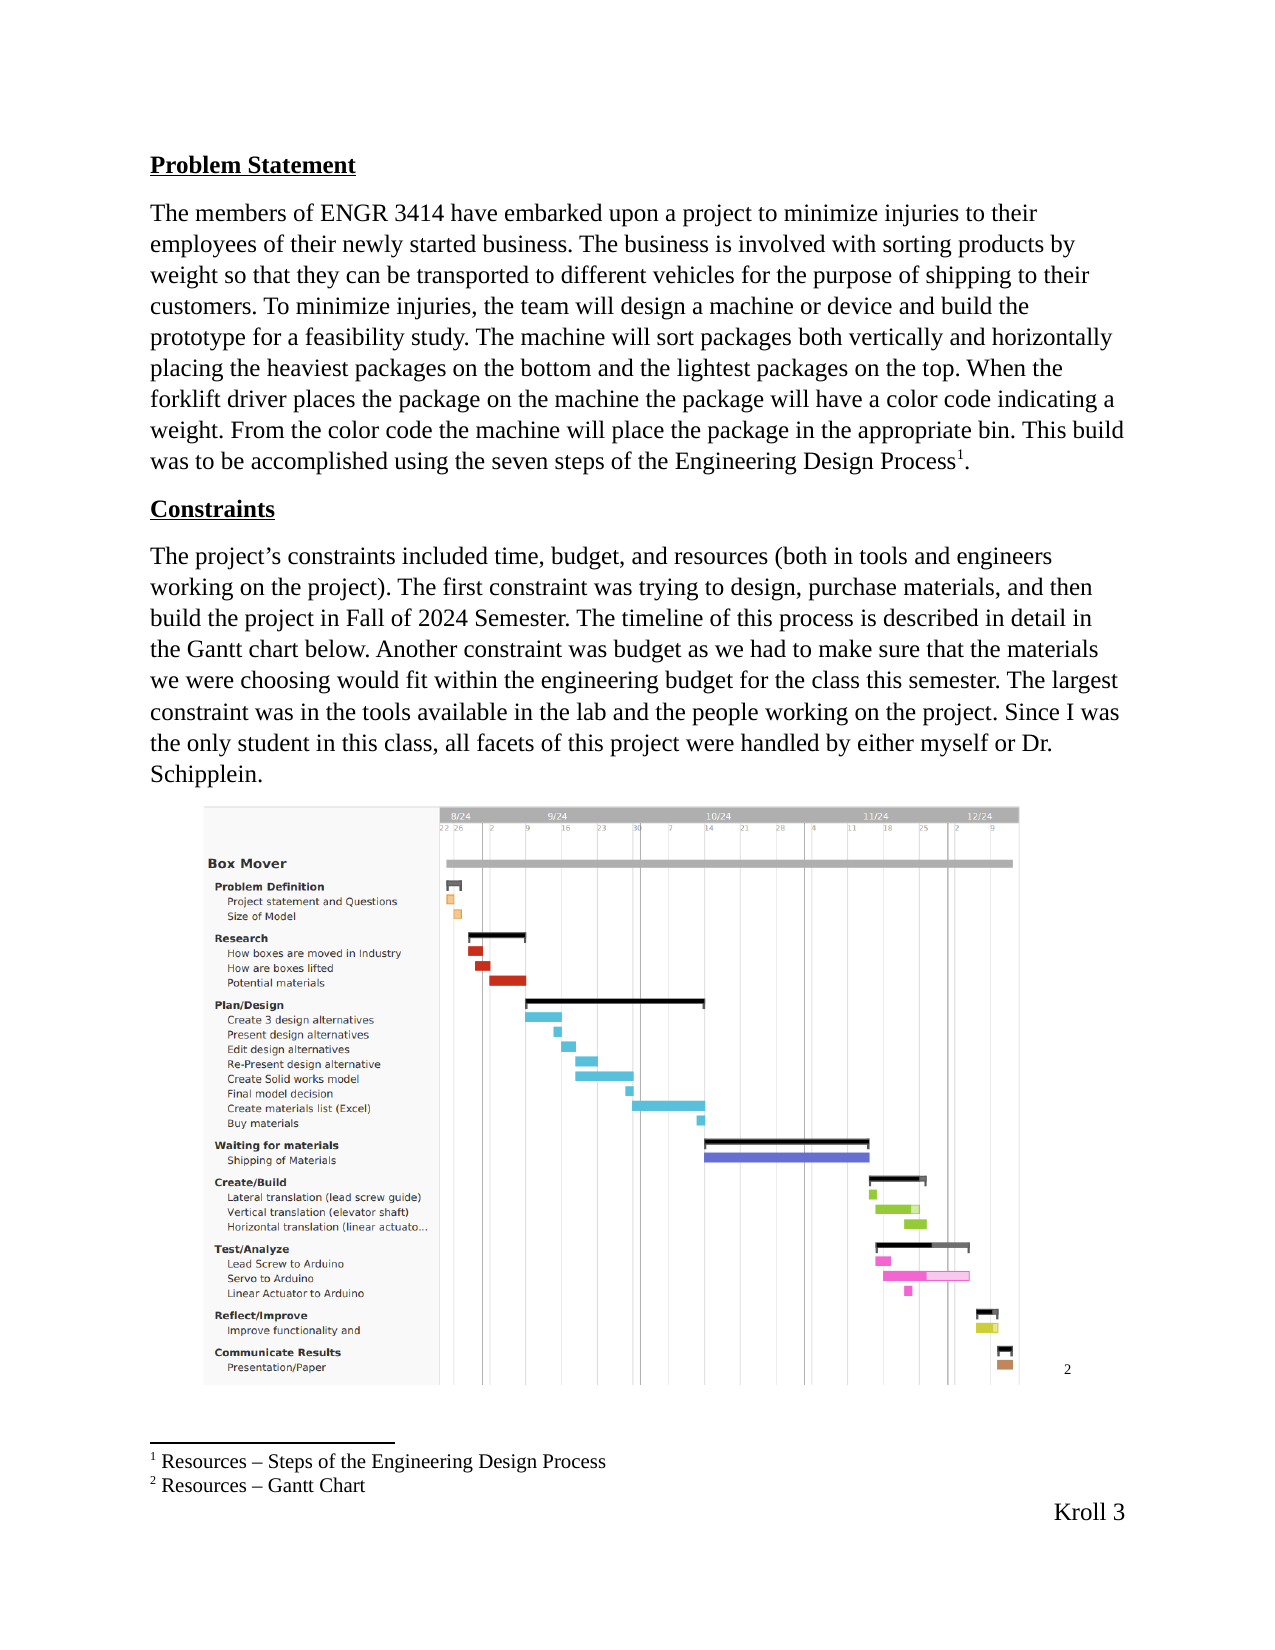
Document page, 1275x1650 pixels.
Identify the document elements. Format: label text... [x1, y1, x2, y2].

subtitle Constraints [150, 494, 1125, 522]
text The project’s constraints included time, budget, and resources (both in tools and engineers working on the project). The first constraint was trying to design, purchase materials, and then build the project in Fall of 2024 Semester. The timeline of this process is described in detail in the Gantt chart below. Another constraint was budget as we had to make sure that the materials we were choosing would fit within the engineering budget for the class this semester. The largest constraint was in the tools available in the lab and the people working on the project. Since I was the only student in this class, all facets of this project were handled by either myself or Dr. Schipplein. [150, 541, 1125, 787]
subtitle Problem Statement [150, 150, 1125, 179]
text The members of ENGR 3414 have embarked upon a project to minimize injuries to their employees of their newly started business. The business is involved with sorting products by weight so that they can be transported to different vehicles for the purpose of shipping to their customers. To minimize injuries, the team will design a machine or device and build the prototype for a feasibility study. The machine will sort packages both vertically and horizontally placing the heaviest packages on the bottom and the lightest packages on the top. When the forklift driver places the package on the machine the package will have a color code indicating a weight. From the color code the machine will place the package in the appropriate bin. This build was to be accomplished using the seven steps of the Engineering Design Process. [150, 198, 1125, 475]
